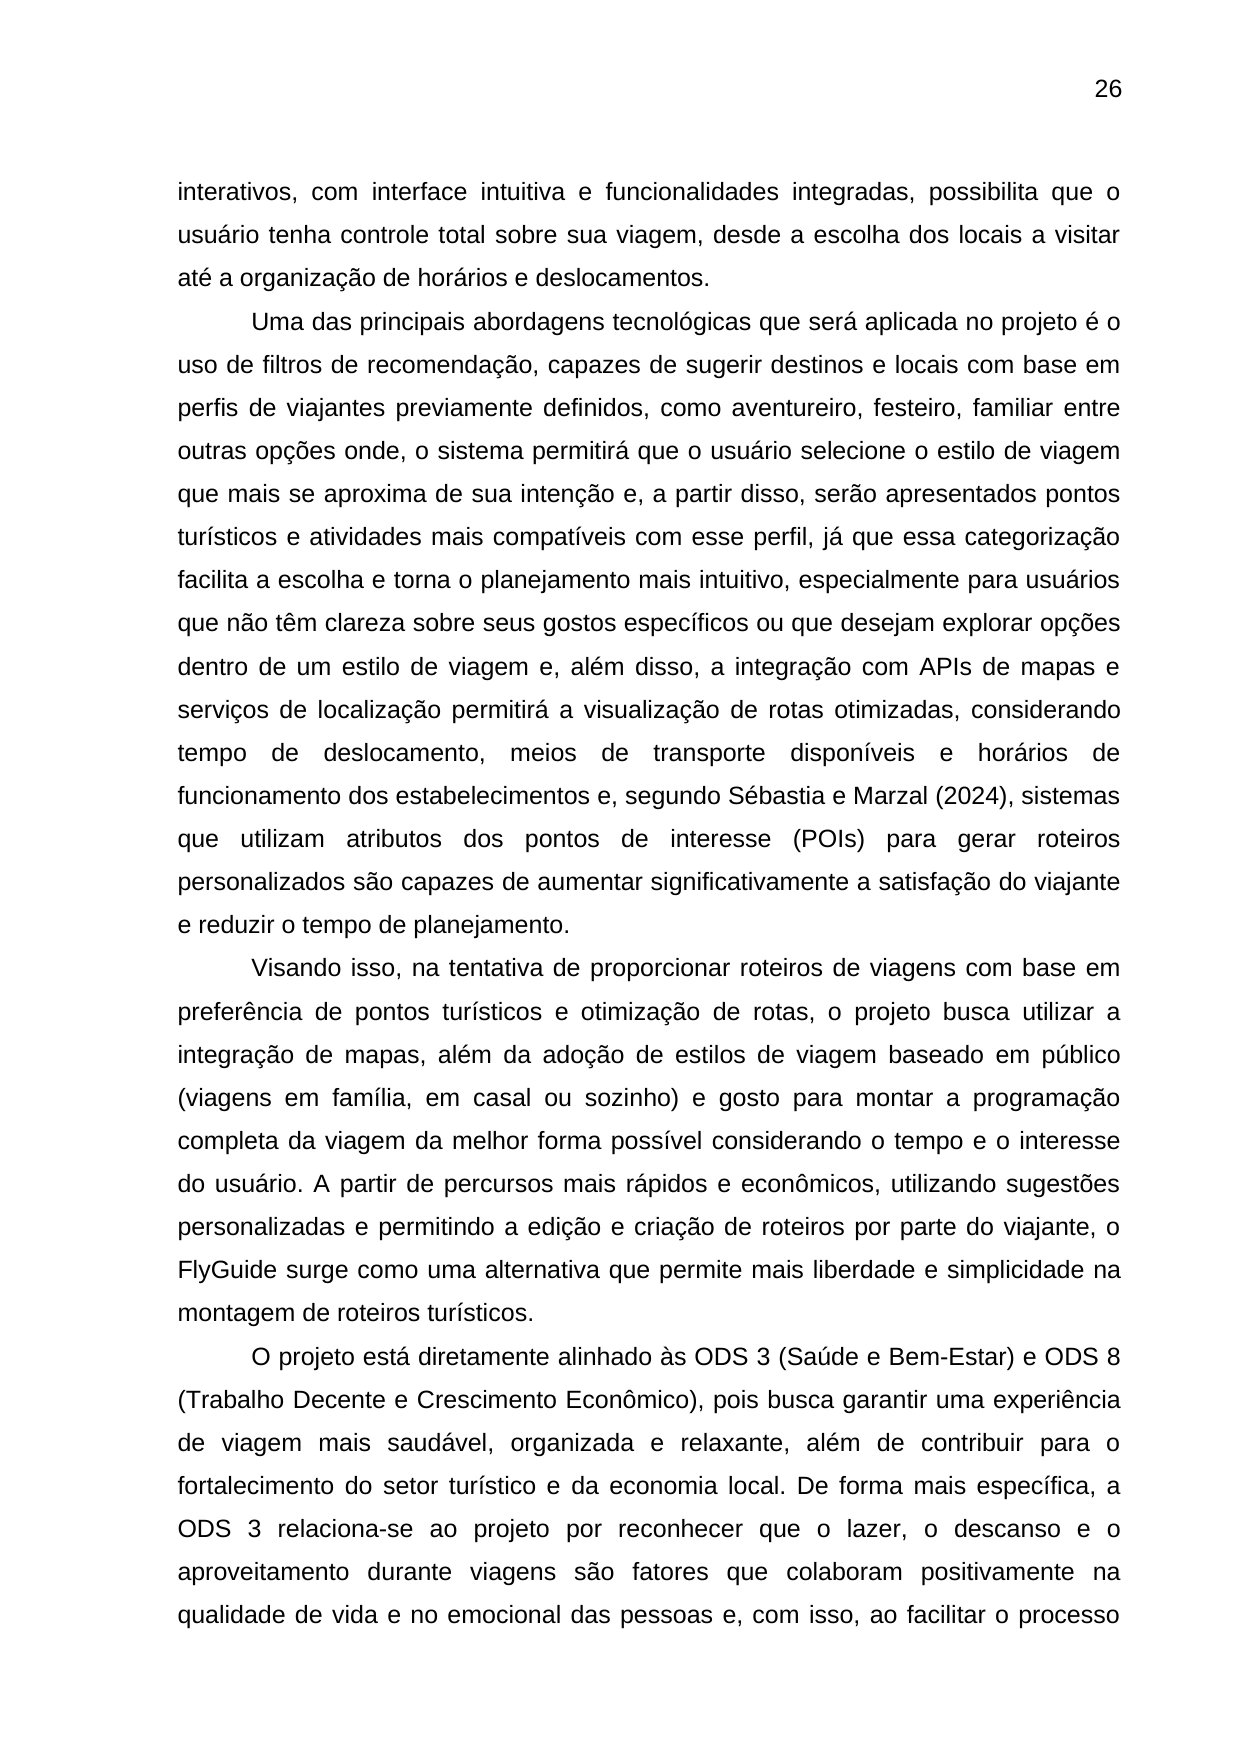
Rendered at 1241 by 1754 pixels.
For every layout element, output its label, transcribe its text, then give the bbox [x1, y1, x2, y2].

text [177, 1342, 1122, 1629]
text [177, 177, 1122, 292]
text Visando isso, na tentativa de proporcionar roteiros de viagens com base em preferência de pontos turísticos e otimização de rotas, o projeto busca utilizar a integração de mapas, além da adoção de estilos de viagem baseado em público (viagens em família, em casal ou sozinho) e gosto para montar a programação completa da viagem da melhor forma possível considerando o tempo e o interesse do usuário. A partir de percursos mais rápidos e econômicos, utilizando sugestões personalizadas e permitindo a edição e criação de roteiros por parte do viajante, o FlyGuide surge como uma alternativa que permite mais liberdade e simplicidade na montagem de roteiros turísticos. [177, 953, 1122, 1327]
text Uma das principais abordagens tecnológicas que será aplicada no projeto é o uso de filtros de recomendação, capazes de sugerir destinos e locais com base em perfis de viajantes previamente definidos, como aventureiro, festeiro, familiar entre outras opções onde, o sistema permitirá que o usuário selecione o estilo de viagem que mais se aproxima de sua intenção e, a partir disso, serão apresentados pontos turísticos e atividades mais compatíveis com esse perfil, já que essa categorização facilita a escolha e torna o planejamento mais intuitivo, especialmente para usuários que não têm clareza sobre seus gostos específicos ou que desejam explorar opções dentro de um estilo de viagem e, além disso, a integração com APIs de mapas e serviços de localização permitirá a visualização de rotas otimizadas, considerando tempo de deslocamento, meios de transporte disponíveis e horários de funcionamento dos estabelecimentos e, segundo Sébastia e Marzal (2024), sistemas que utilizam atributos dos pontos de interesse (POIs) para gerar roteiros personalizados são capazes de aumentar significativamente a satisfação do viajante e reduzir o tempo de planejamento. [177, 307, 1122, 939]
